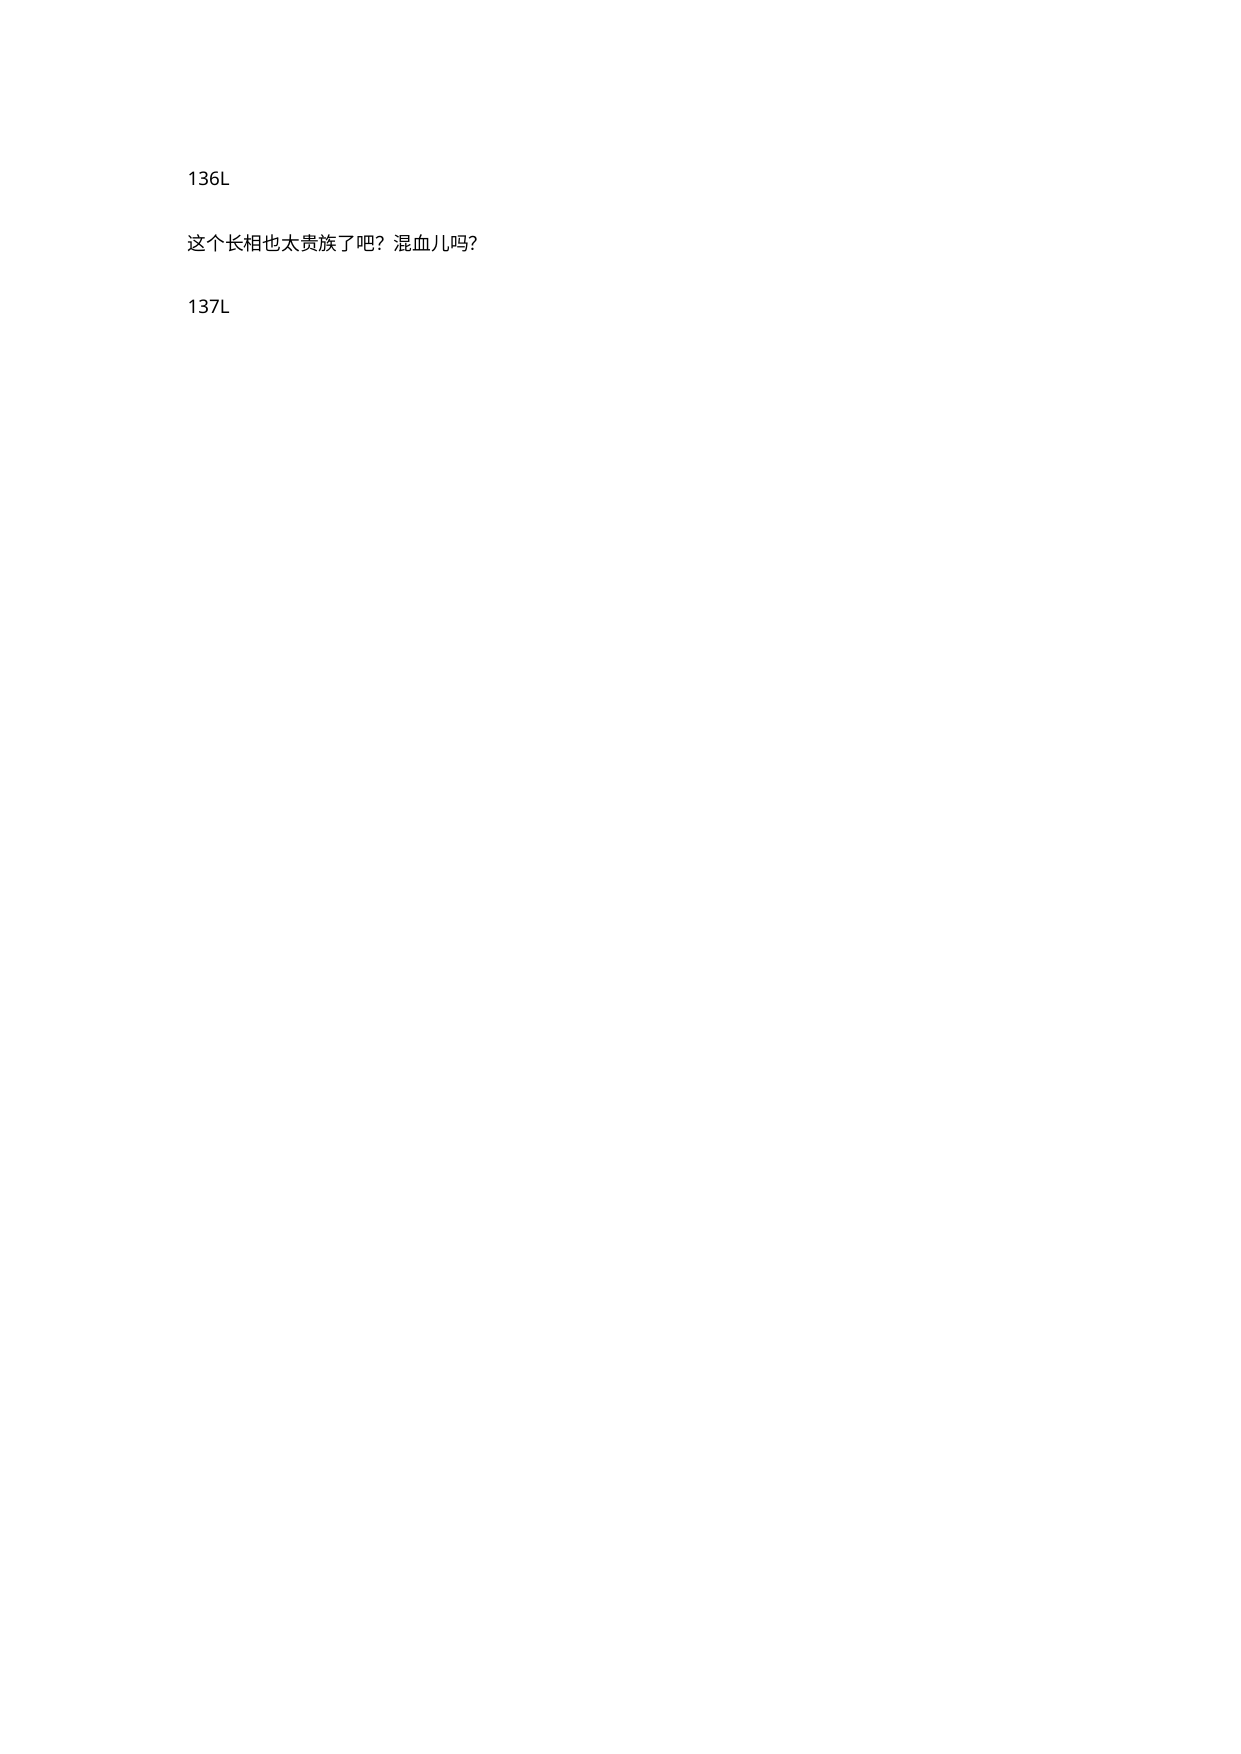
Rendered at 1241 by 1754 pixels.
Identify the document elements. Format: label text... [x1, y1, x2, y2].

text 137L [187, 289, 1053, 322]
text 136L [187, 162, 1053, 194]
text 这个长相也太贵族了吧？混血儿吗？ [187, 226, 1053, 258]
